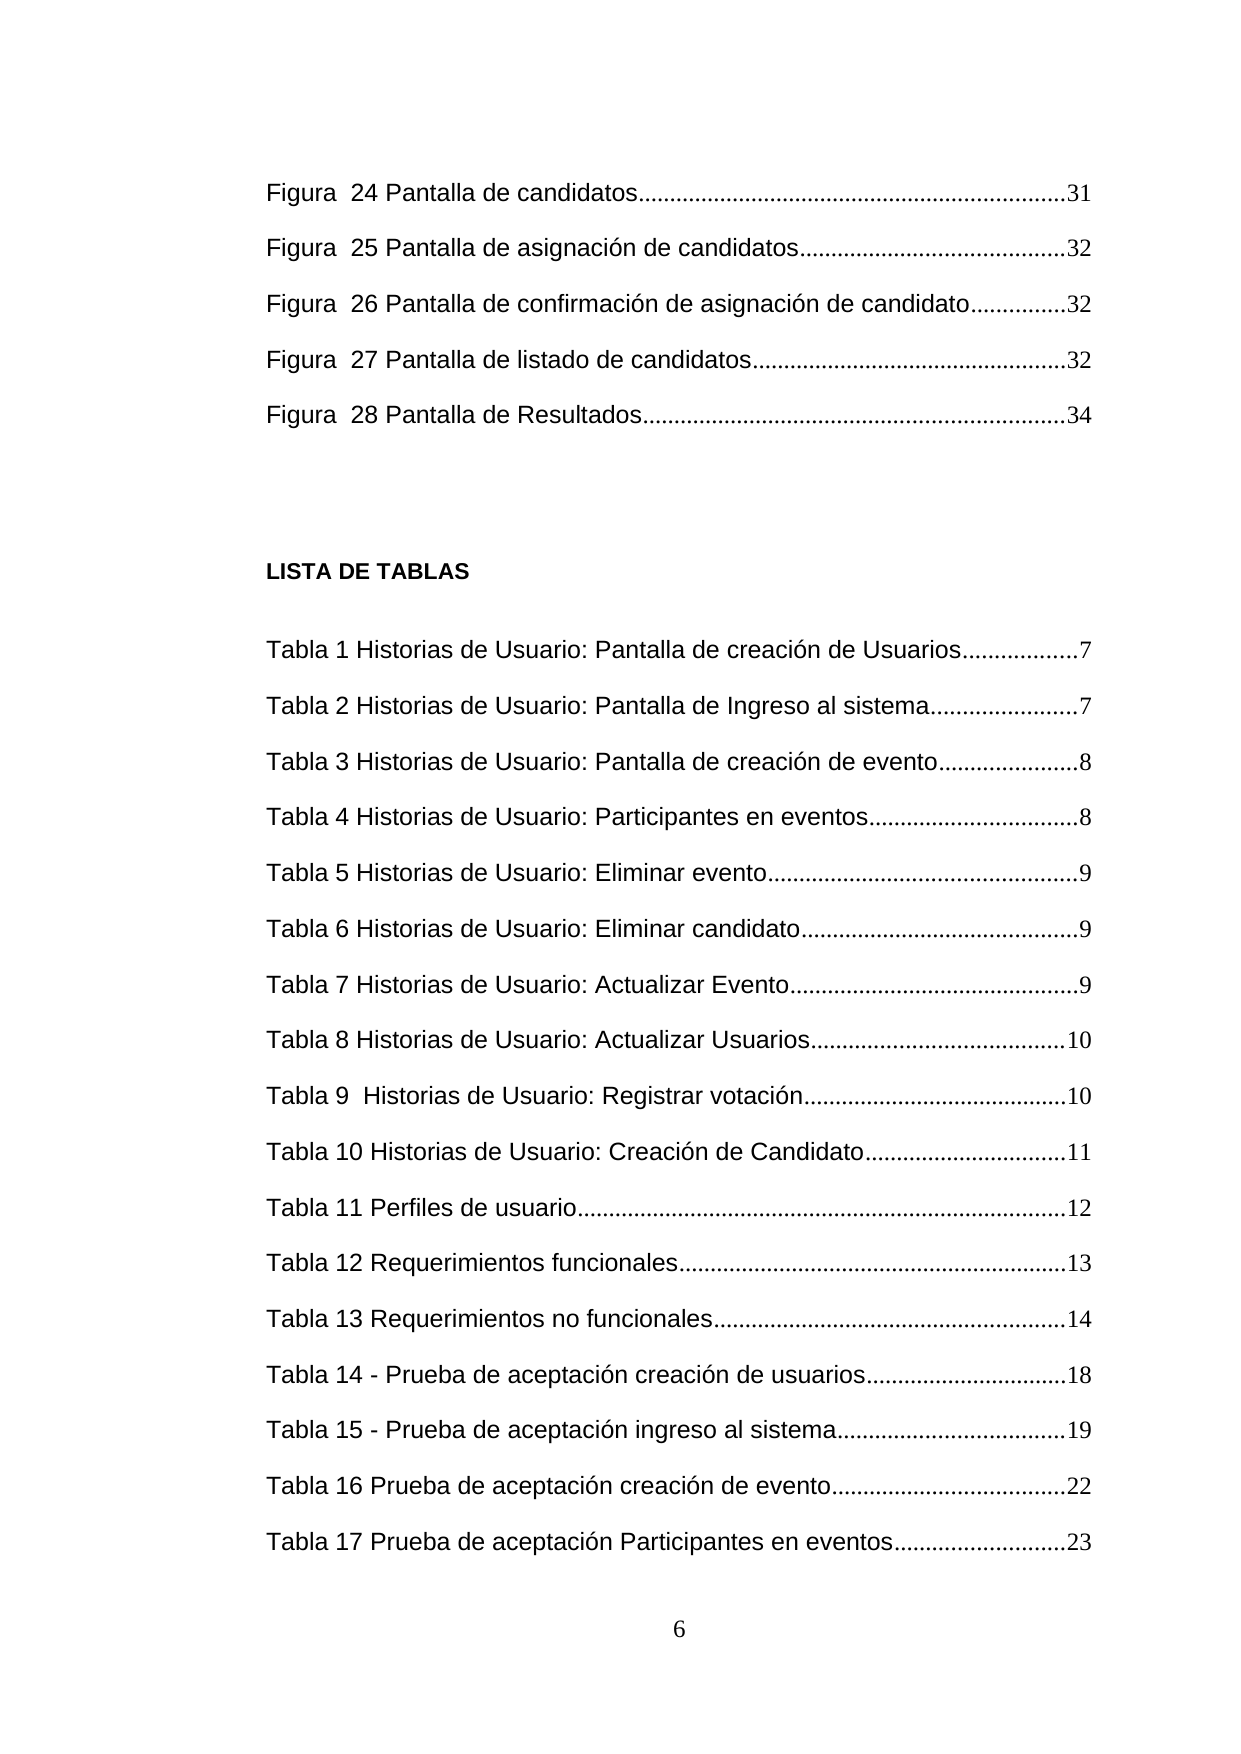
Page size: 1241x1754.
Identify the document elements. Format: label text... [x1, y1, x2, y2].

text Tabla 12 Requerimientos funcionales 13 [207, 1248, 1092, 1277]
text Figura 27 Pantalla de listado de candidatos 32 [207, 345, 1092, 374]
text Tabla 17 Prueba de aceptación Participantes en eventos 23 [207, 1527, 1092, 1556]
text LISTA DE TABLAS [207, 558, 1092, 584]
text Tabla 6 Historias de Usuario: Eliminar candidato 9 [207, 914, 1092, 943]
text Tabla 10 Historias de Usuario: Creación de Candidato 11 [207, 1137, 1092, 1166]
text Tabla 9 Historias de Usuario: Registrar votación 10 [207, 1081, 1092, 1110]
text Figura 25 Pantalla de asignación de candidatos 32 [207, 233, 1092, 262]
text Figura 26 Pantalla de confirmación de asignación de candidato 32 [207, 289, 1092, 318]
text Tabla 4 Historias de Usuario: Participantes en eventos 8 [207, 802, 1092, 831]
text Tabla 3 Historias de Usuario: Pantalla de creación de evento 8 [207, 747, 1092, 776]
text Tabla 7 Historias de Usuario: Actualizar Evento 9 [207, 969, 1092, 998]
text Tabla 16 Prueba de aceptación creación de evento 22 [207, 1471, 1092, 1500]
text Tabla 1 Historias de Usuario: Pantalla de creación de Usuarios 7 [207, 635, 1092, 664]
text Tabla 13 Requerimientos no funcionales 14 [207, 1304, 1092, 1333]
text Tabla 14 - Prueba de aceptación creación de usuarios 18 [207, 1360, 1092, 1388]
text Tabla 2 Historias de Usuario: Pantalla de Ingreso al sistema 7 [207, 691, 1092, 720]
text Tabla 8 Historias de Usuario: Actualizar Usuarios 10 [207, 1025, 1092, 1054]
text Figura 24 Pantalla de candidatos 31 [207, 178, 1092, 206]
text Tabla 11 Perfiles de usuario 12 [207, 1192, 1092, 1221]
text Tabla 15 - Prueba de aceptación ingreso al sistema 19 [207, 1415, 1092, 1444]
text Tabla 5 Historias de Usuario: Eliminar evento 9 [207, 858, 1092, 887]
text Figura 28 Pantalla de Resultados 34 [207, 401, 1092, 429]
